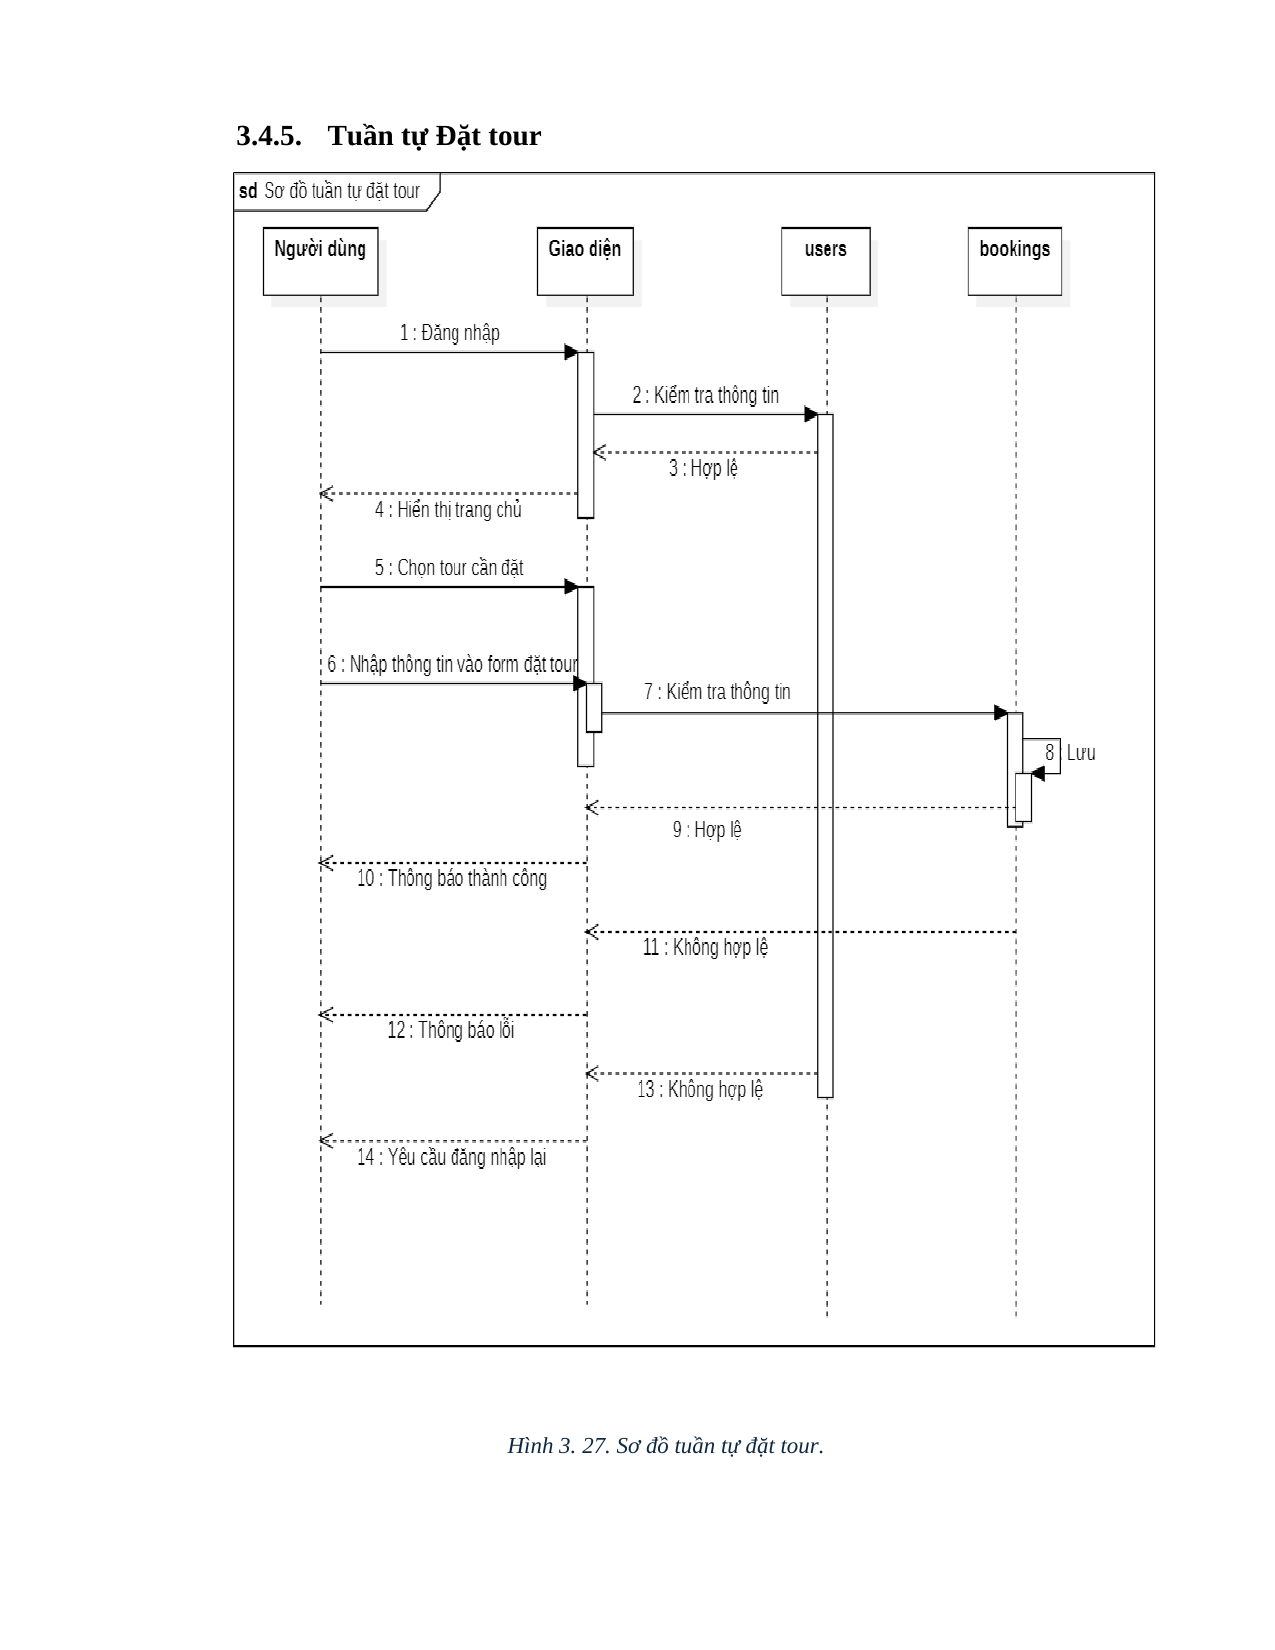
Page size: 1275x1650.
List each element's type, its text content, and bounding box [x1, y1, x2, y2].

list Tuần tự Đặt tour [236, 118, 1157, 152]
picture [221, 156, 1202, 1415]
text Hình 3. 27. Sơ đồ tuần tự đặt tour. [177, 1432, 1157, 1458]
